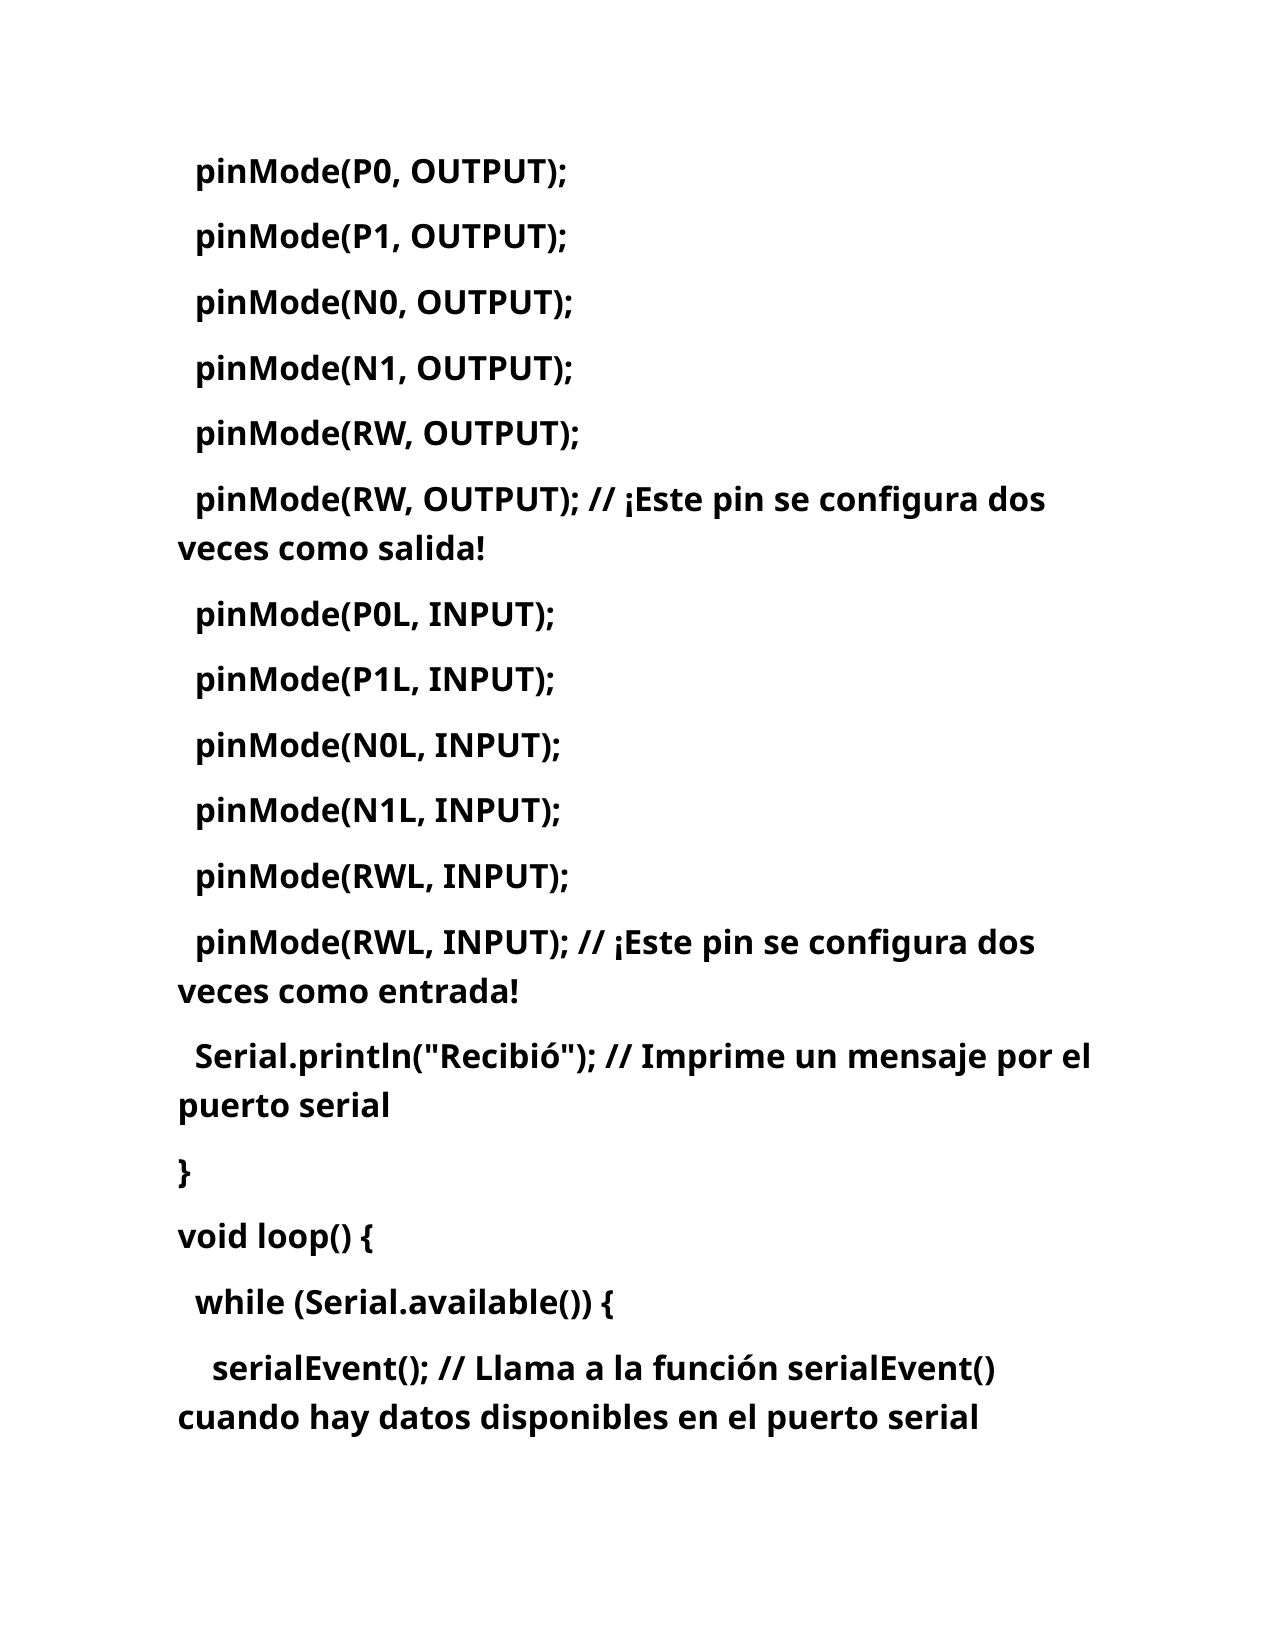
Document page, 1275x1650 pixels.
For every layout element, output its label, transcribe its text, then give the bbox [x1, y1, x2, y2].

text pinMode(N1, OUTPUT); [177, 344, 1098, 390]
text pinMode(N1L, INPUT); [177, 787, 1098, 833]
text pinMode(RWL, INPUT); // ¡Este pin se configura dos veces como entrada! [177, 918, 1098, 1013]
text pinMode(P1L, INPUT); [177, 656, 1098, 701]
text pinMode(RW, OUTPUT); [177, 410, 1098, 456]
text Serial.println("Recibió"); // Imprime un mensaje por el puerto serial [177, 1033, 1098, 1127]
text } [177, 1148, 1098, 1193]
text pinMode(RW, OUTPUT); // ¡Este pin se configura dos veces como salida! [177, 476, 1098, 570]
text pinMode(RWL, INPUT); [177, 853, 1098, 898]
text pinMode(N0, OUTPUT); [177, 279, 1098, 324]
text void loop() { [177, 1213, 1098, 1259]
text while (Serial.available()) { [177, 1279, 1098, 1324]
text serialEvent(); // Llama a la función serialEvent() cuando hay datos disponibles en el puerto serial [177, 1344, 1098, 1439]
text pinMode(P0, OUTPUT); [177, 148, 1098, 193]
text pinMode(P1, OUTPUT); [177, 213, 1098, 259]
text pinMode(P0L, INPUT); [177, 590, 1098, 636]
text pinMode(N0L, INPUT); [177, 722, 1098, 767]
